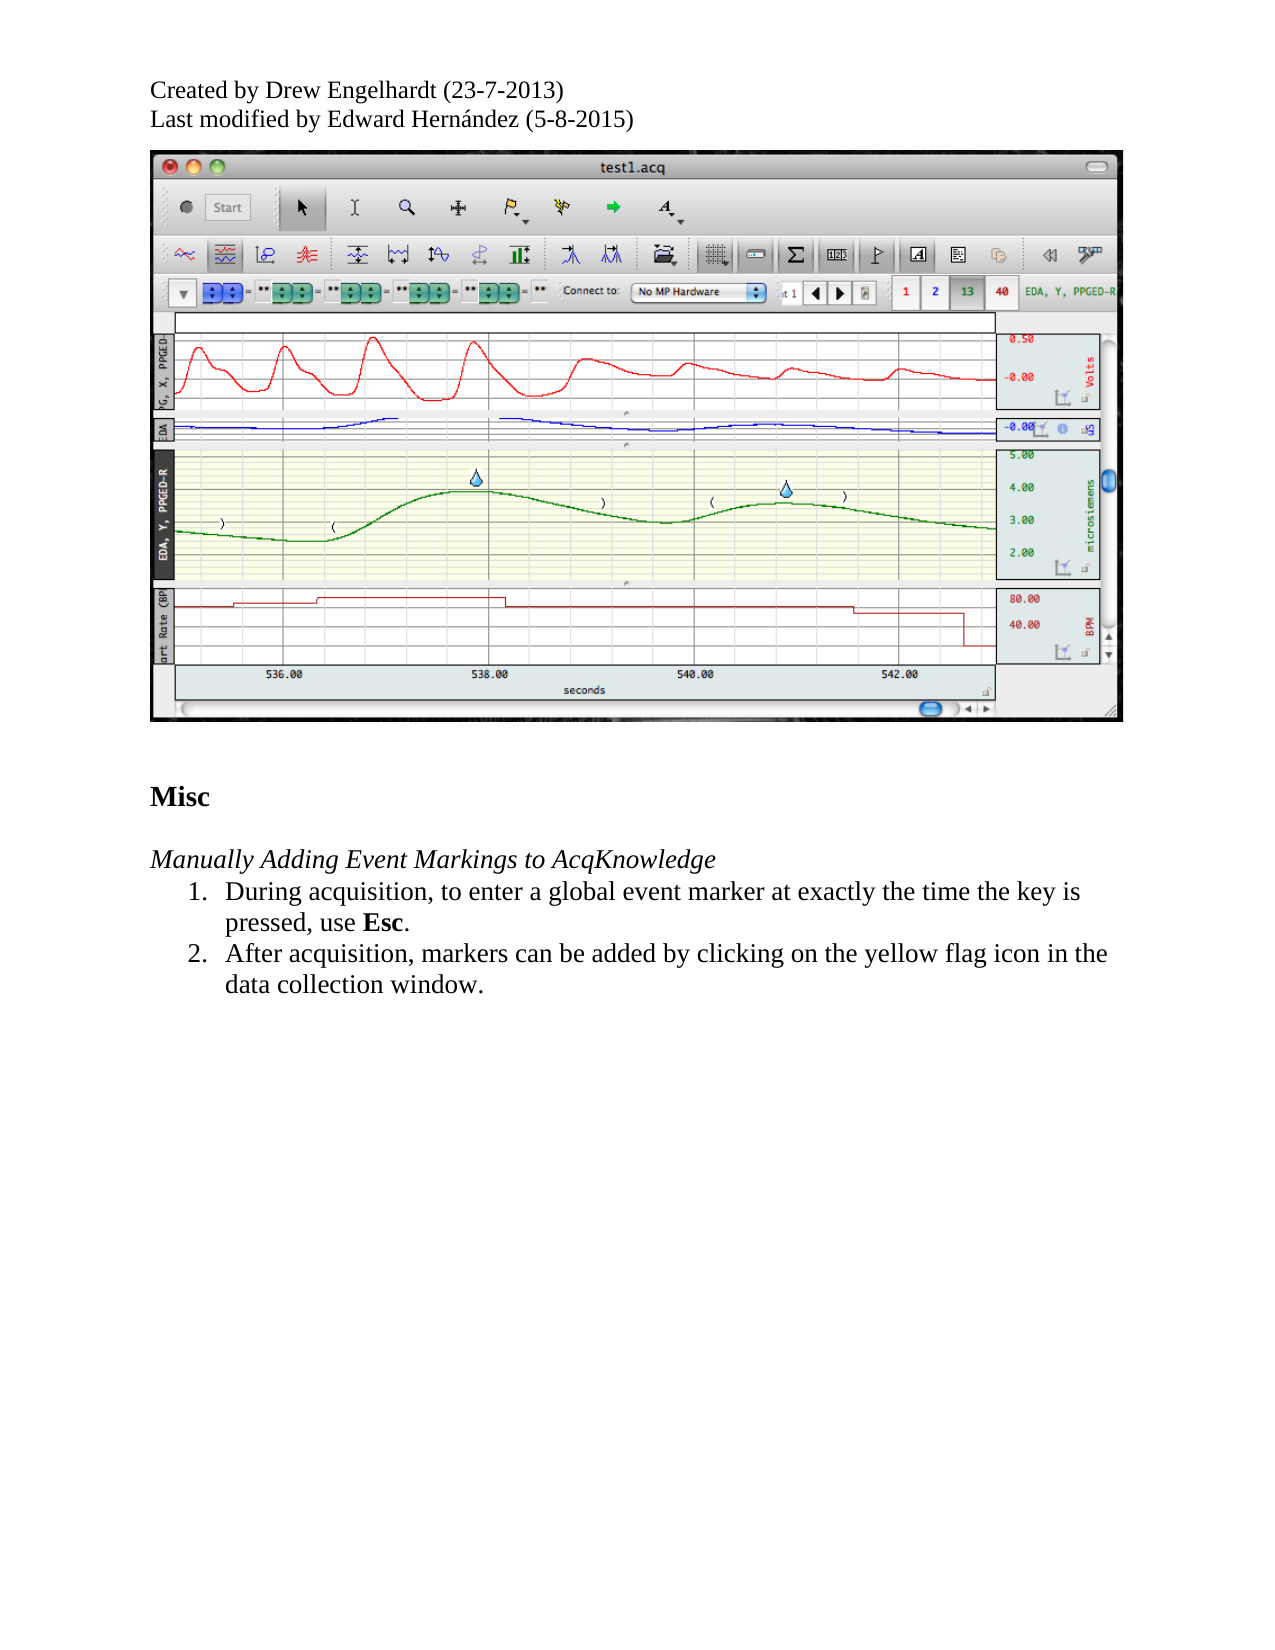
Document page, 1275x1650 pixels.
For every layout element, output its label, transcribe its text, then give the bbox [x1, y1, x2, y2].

text Manually Adding Event Markings to AcqKnowledge [150, 844, 1125, 875]
list After acquisition, markers can be added by clicking on the yellow flag icon in the data collection window. [187, 937, 1125, 999]
picture [150, 150, 1124, 722]
text Misc [150, 779, 1125, 812]
list During acquisition, to enter a global event marker at exactly the time the key is pressed, use Esc. [187, 875, 1125, 937]
